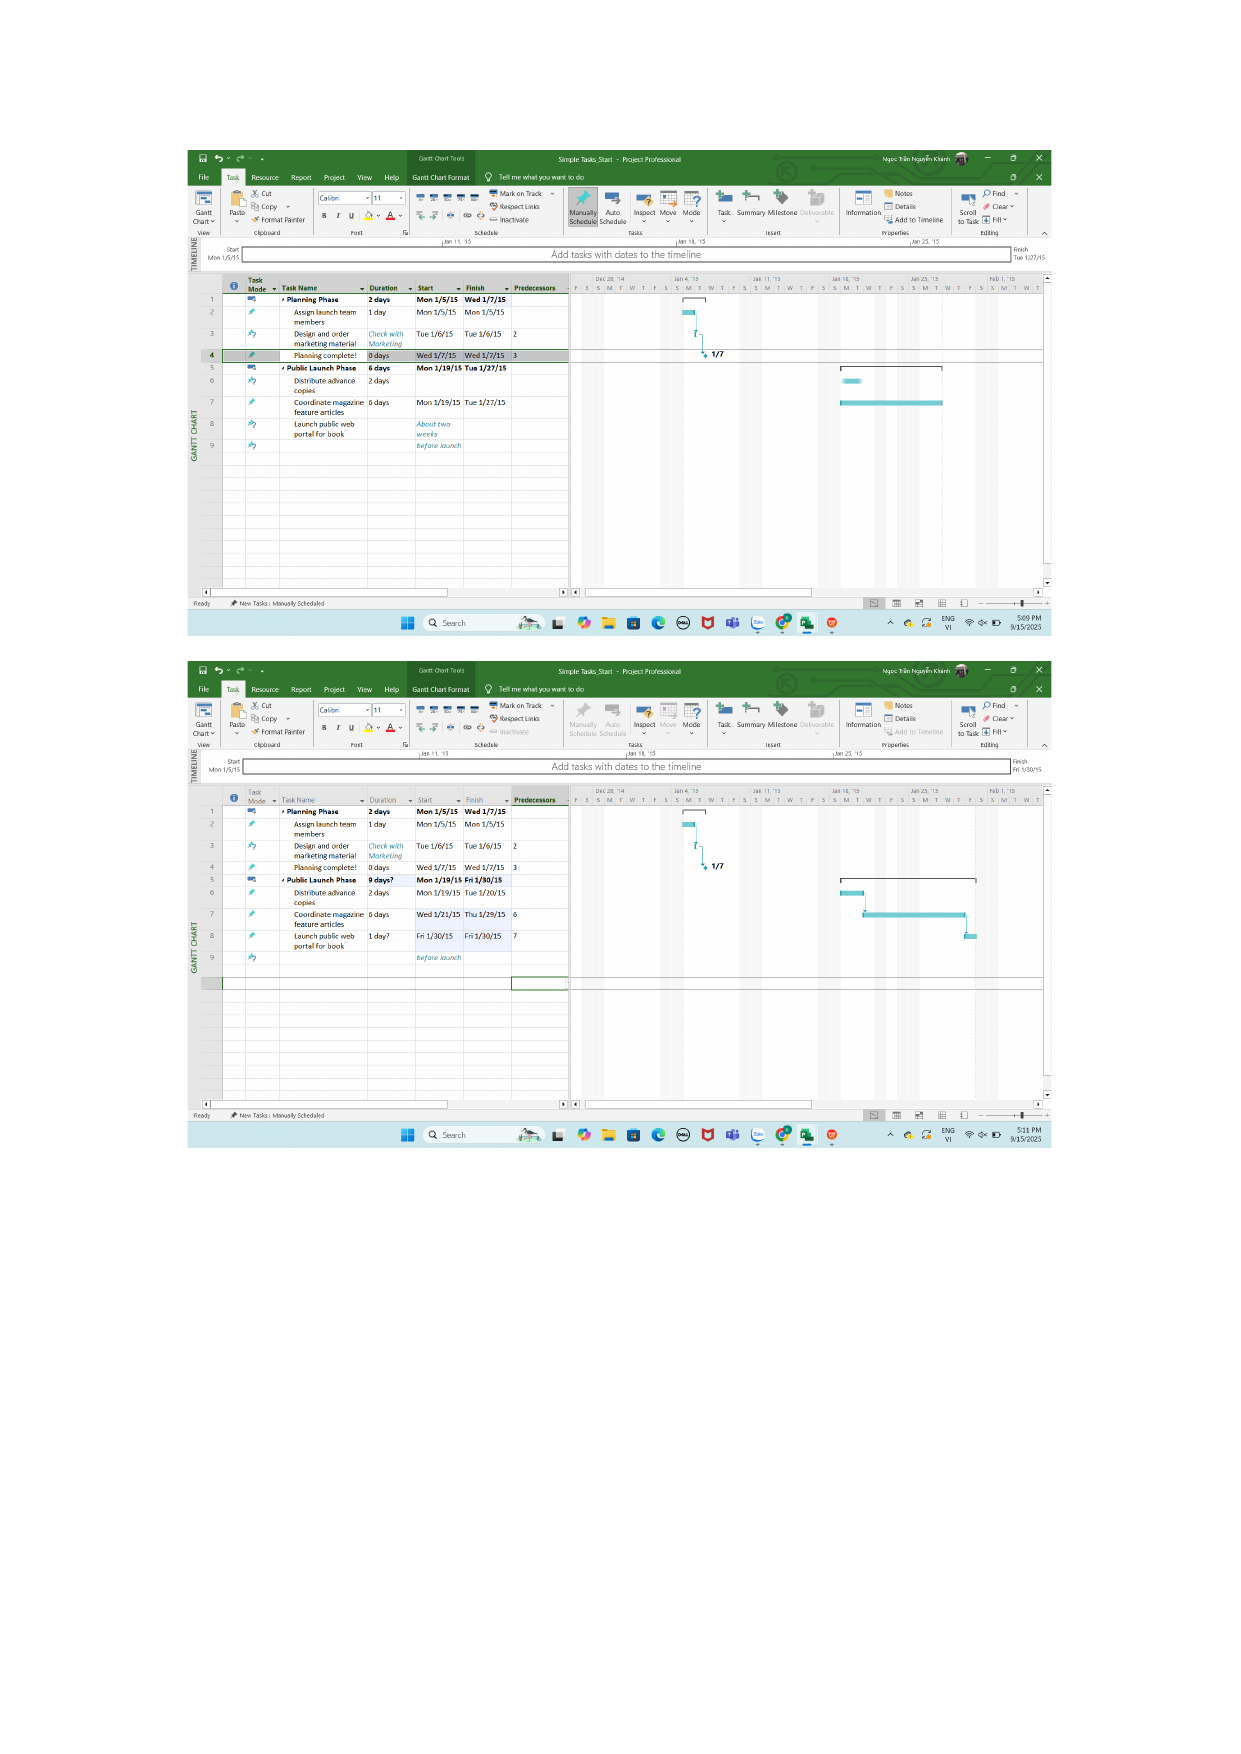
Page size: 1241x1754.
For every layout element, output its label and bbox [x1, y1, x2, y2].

picture [187, 661, 1052, 1148]
picture [187, 150, 1052, 636]
